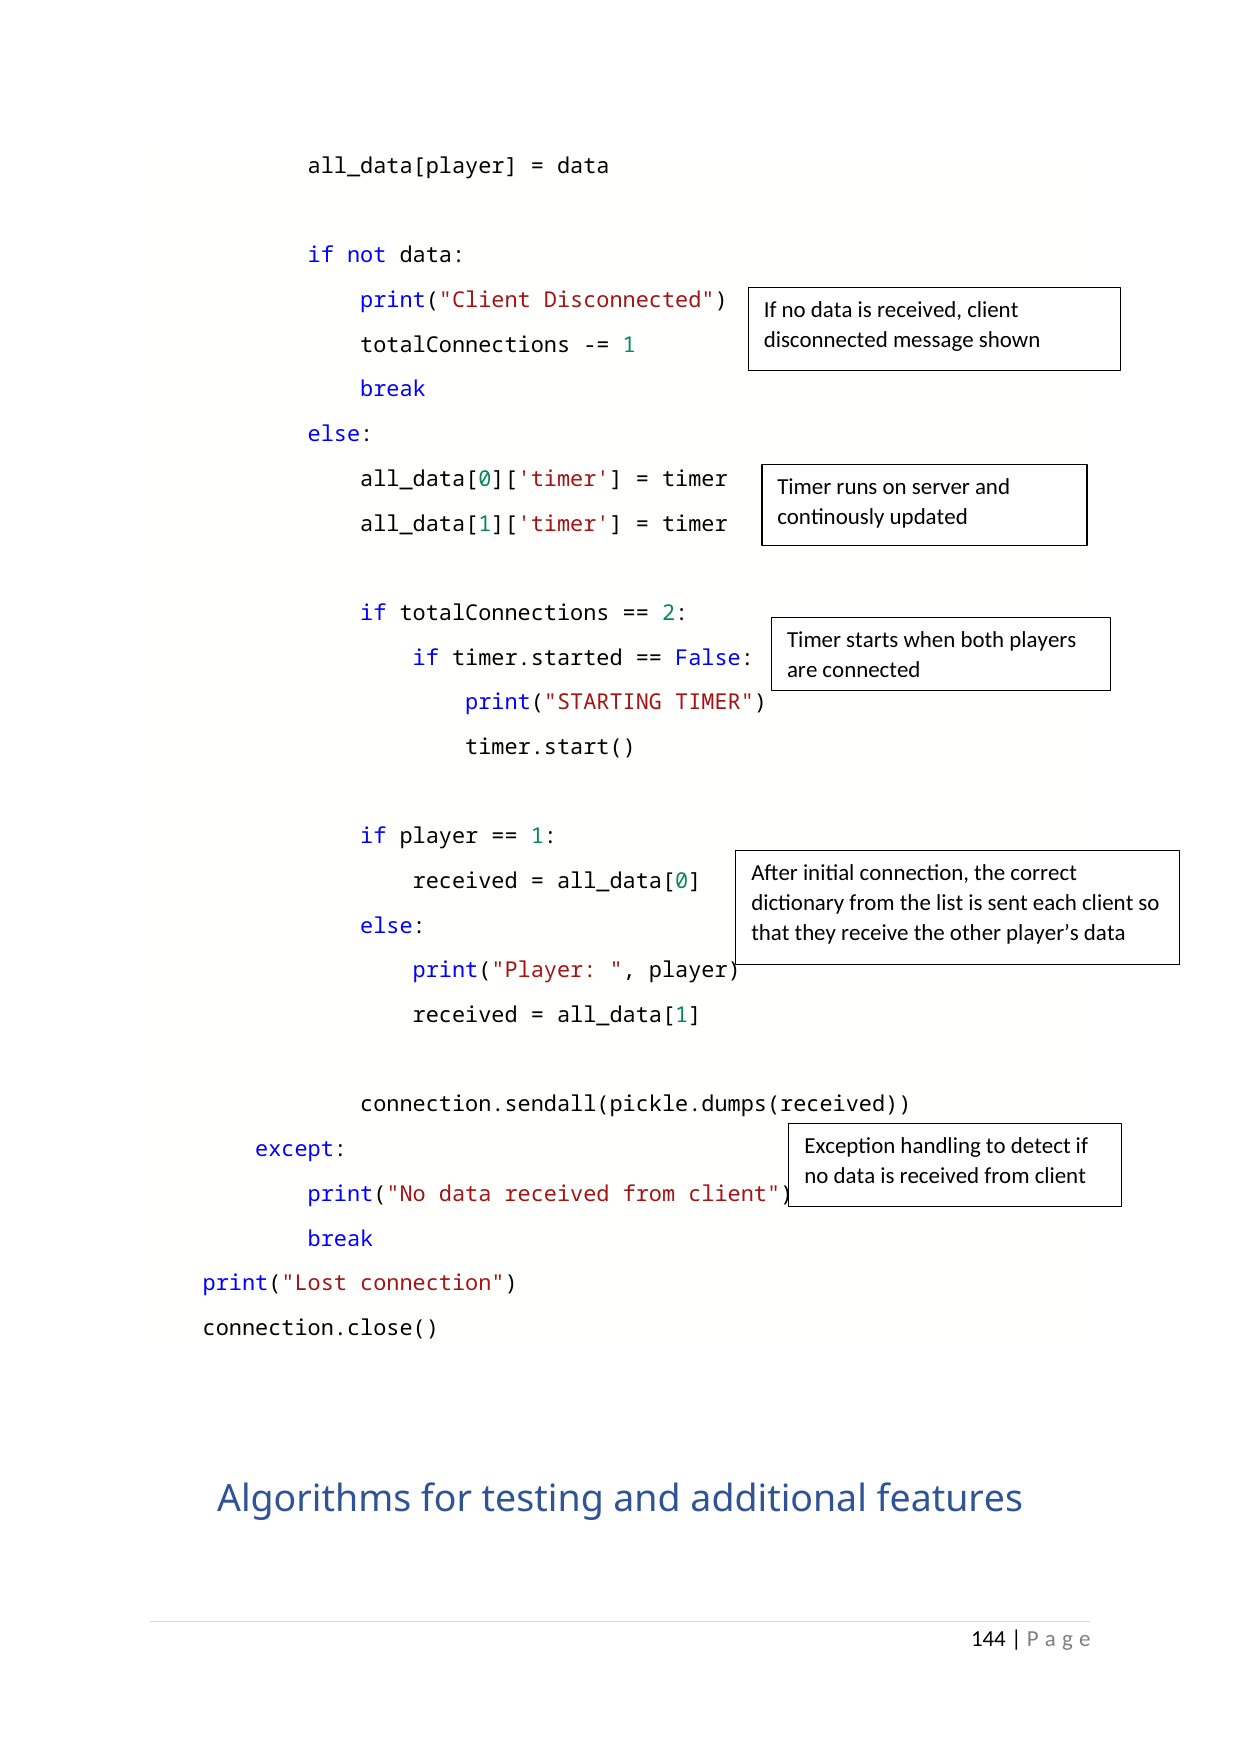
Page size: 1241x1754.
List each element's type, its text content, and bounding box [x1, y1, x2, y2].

text if timer.started == False: [150, 642, 771, 671]
text all_data[player] = data [150, 150, 1090, 180]
text break [150, 1222, 1090, 1252]
text totalConnections -= 1 [150, 329, 748, 358]
text all_data[1]['timer'] = timer [150, 507, 761, 537]
text connection.close() [150, 1312, 1090, 1342]
text if not data: [150, 239, 1090, 269]
text except: [150, 1133, 788, 1163]
text print("Lost connection") [150, 1267, 1090, 1297]
text connection.sendall(pickle.dumps(received)) [150, 1088, 1090, 1118]
subtitle Algorithms for testing and additional features [150, 1471, 1090, 1522]
text print("STARTING TIMER") [150, 686, 1090, 716]
text else: [150, 418, 1090, 448]
text received = all_data[0] [150, 865, 735, 895]
text if player == 1: [150, 820, 1090, 850]
text break [150, 373, 1090, 403]
text print("No data received from client") [150, 1178, 1090, 1208]
text timer.start() [150, 731, 1090, 761]
text else: [150, 910, 735, 939]
text all_data[0]['timer'] = timer [150, 463, 1090, 493]
text if totalConnections == 2: [150, 597, 1090, 627]
text print("Player: ", player) [150, 954, 1090, 984]
text received = all_data[1] [150, 999, 1090, 1029]
text print("Client Disconnected") [150, 284, 1090, 314]
